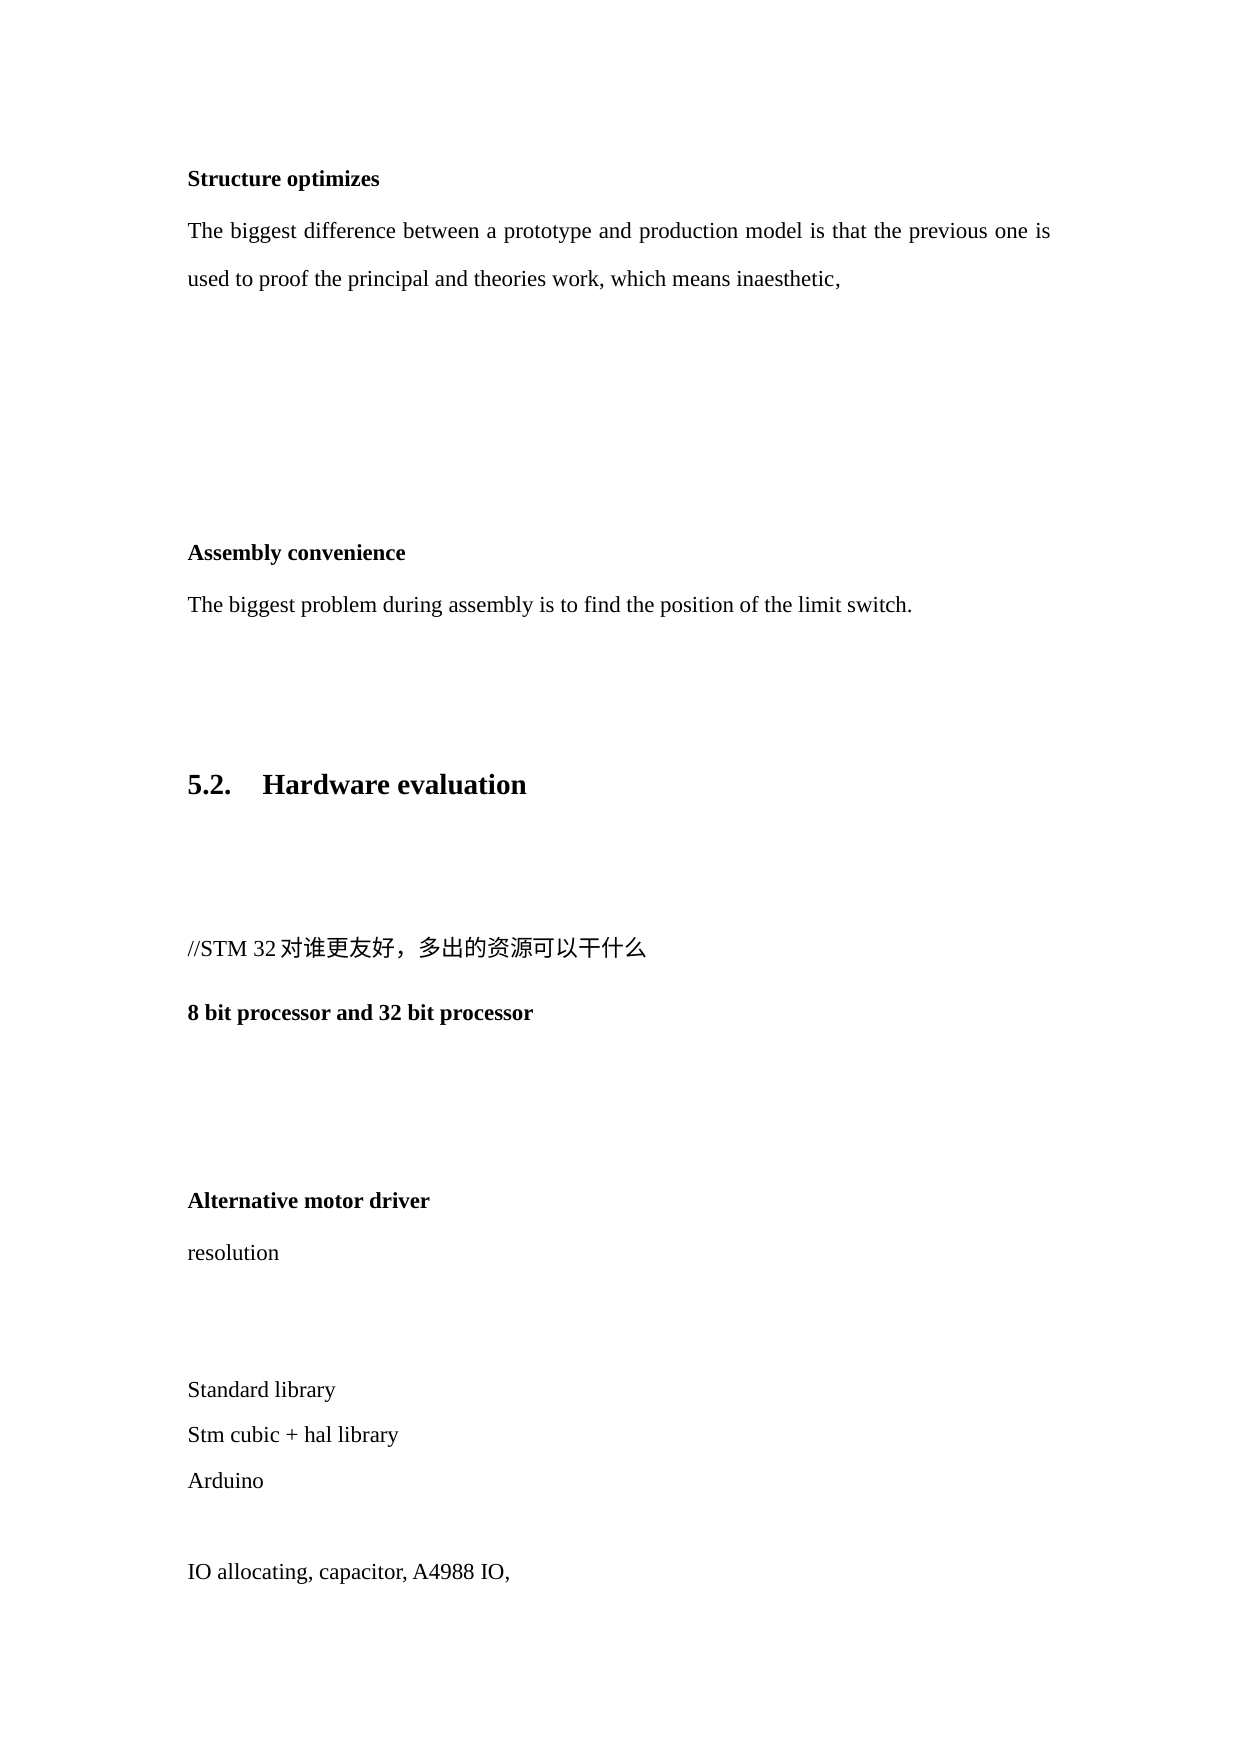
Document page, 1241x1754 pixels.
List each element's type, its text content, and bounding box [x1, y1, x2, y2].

subtitle 8 bit processor and 32 bit processor [187, 996, 1053, 1028]
text The biggest problem during assembly is to find the position of the limit switch. [187, 588, 1053, 620]
subtitle Structure optimizes [187, 162, 1053, 194]
text The biggest difference between a prototype and production model is that the previous one is used to proof the principal and theories work, which means inaesthetic, [187, 214, 1053, 295]
text Standard library [187, 1373, 1053, 1405]
subtitle Assembly convenience [187, 536, 1053, 569]
text resolution [187, 1236, 1053, 1268]
subtitle Alternative motor driver [187, 1184, 1053, 1217]
text IO allocating, capacitor, A4988 IO, [187, 1555, 1053, 1588]
text Arduino [187, 1464, 1053, 1496]
subtitle Hardware evaluation [187, 752, 1053, 817]
text Stm cubic + hal library [187, 1418, 1053, 1451]
text //STM 32对谁更友好，多出的资源可以干什么 [187, 914, 1053, 979]
